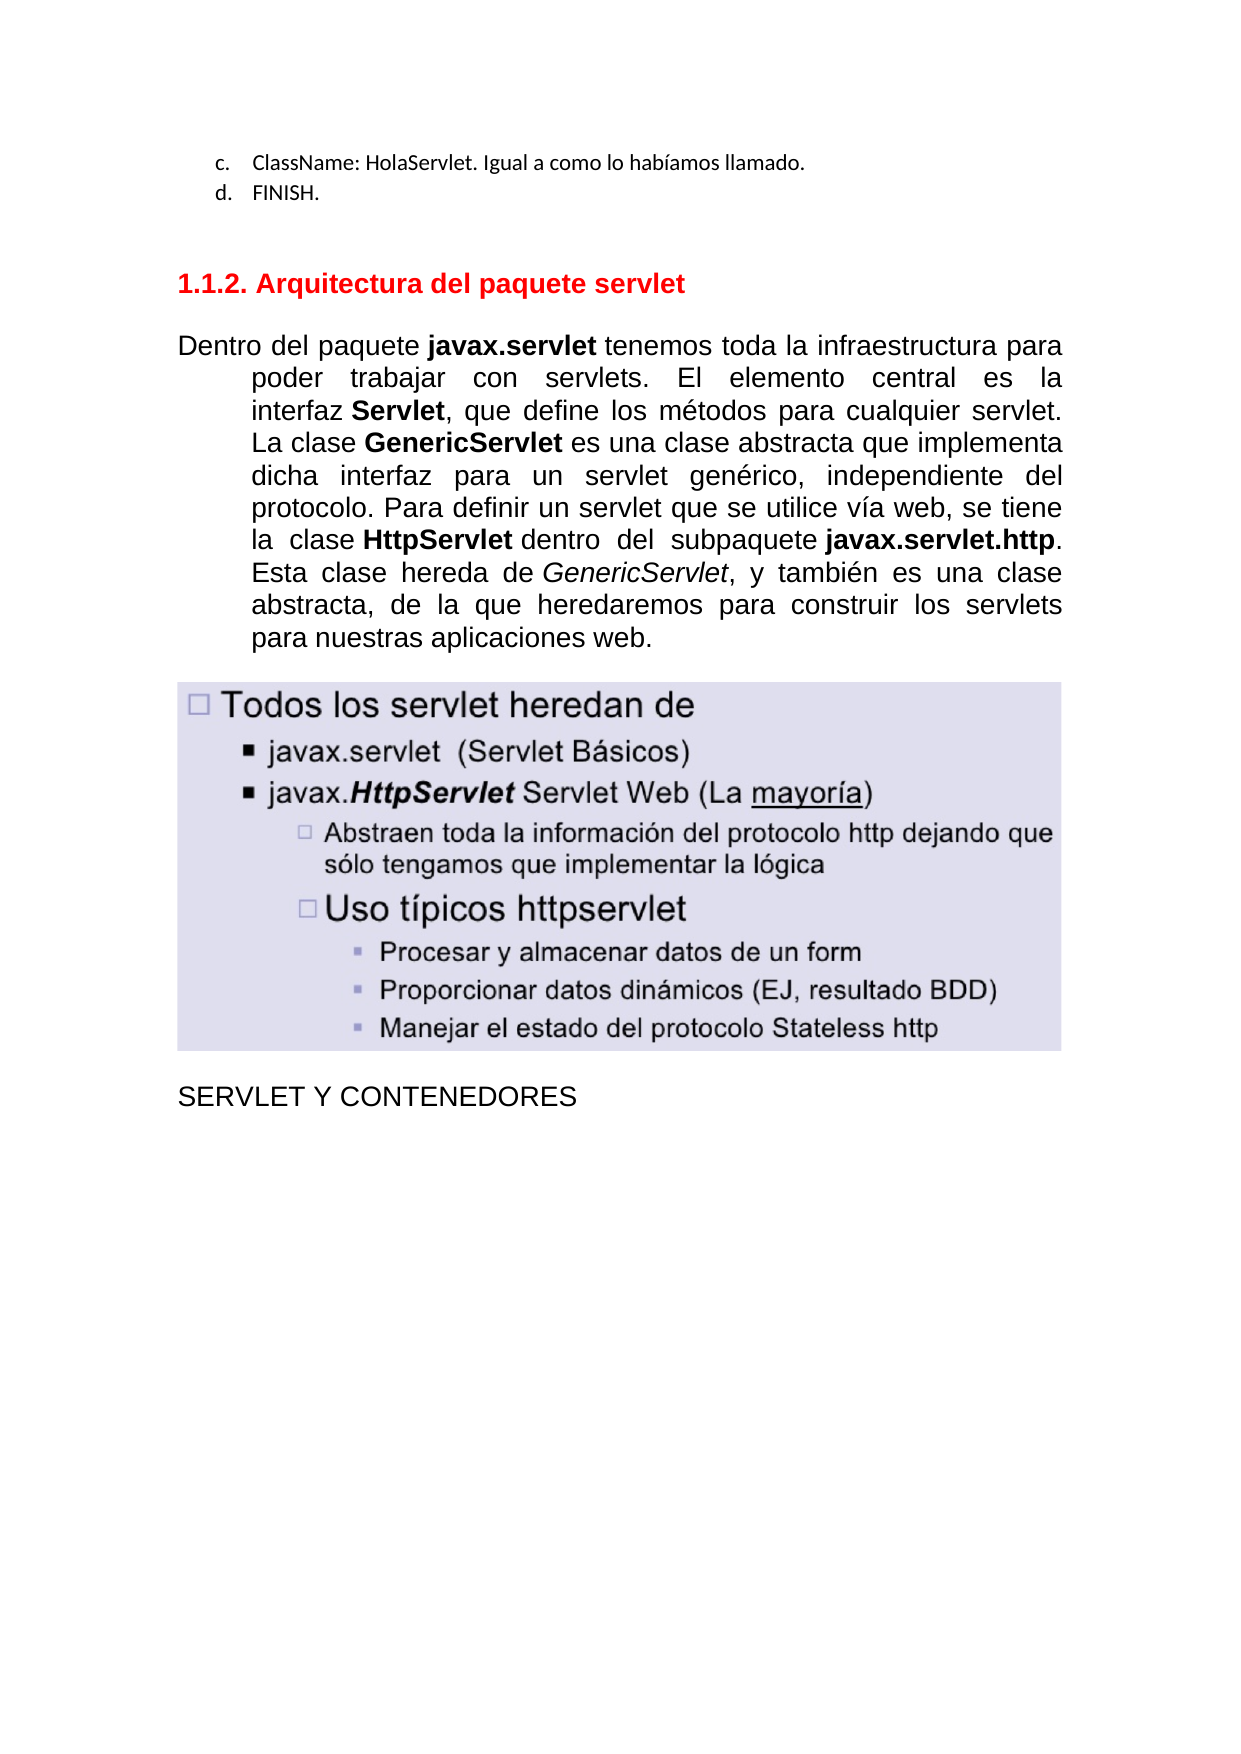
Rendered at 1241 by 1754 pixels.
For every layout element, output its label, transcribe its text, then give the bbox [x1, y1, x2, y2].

picture [177, 682, 1062, 1051]
list FINISH. [215, 178, 1063, 206]
subtitle 1.1.2. Arquitectura del paquete servlet [177, 267, 1063, 300]
list ClassName: HolaServlet. Igual a como lo habíamos llamado. [215, 148, 1063, 176]
text SERVLET Y CONTENEDORES [177, 1080, 1063, 1112]
text Dentro del paquete javax.servlet tenemos toda la infraestructura para poder trabajar con servlets. El elemento central es la interfaz Servlet, que define los métodos para cualquier servlet. La clase GenericServlet es una clase abstracta que implementa dicha interfaz para un servlet genérico, independiente del protocolo. Para definir un servlet que se utilice vía web, se tiene la clase HttpServlet dentro del subpaquete javax.servlet.http. Esta clase hereda de GenericServlet, y también es una clase abstracta, de la que heredaremos para construir los servlets para nuestras aplicaciones web. [177, 329, 1063, 653]
